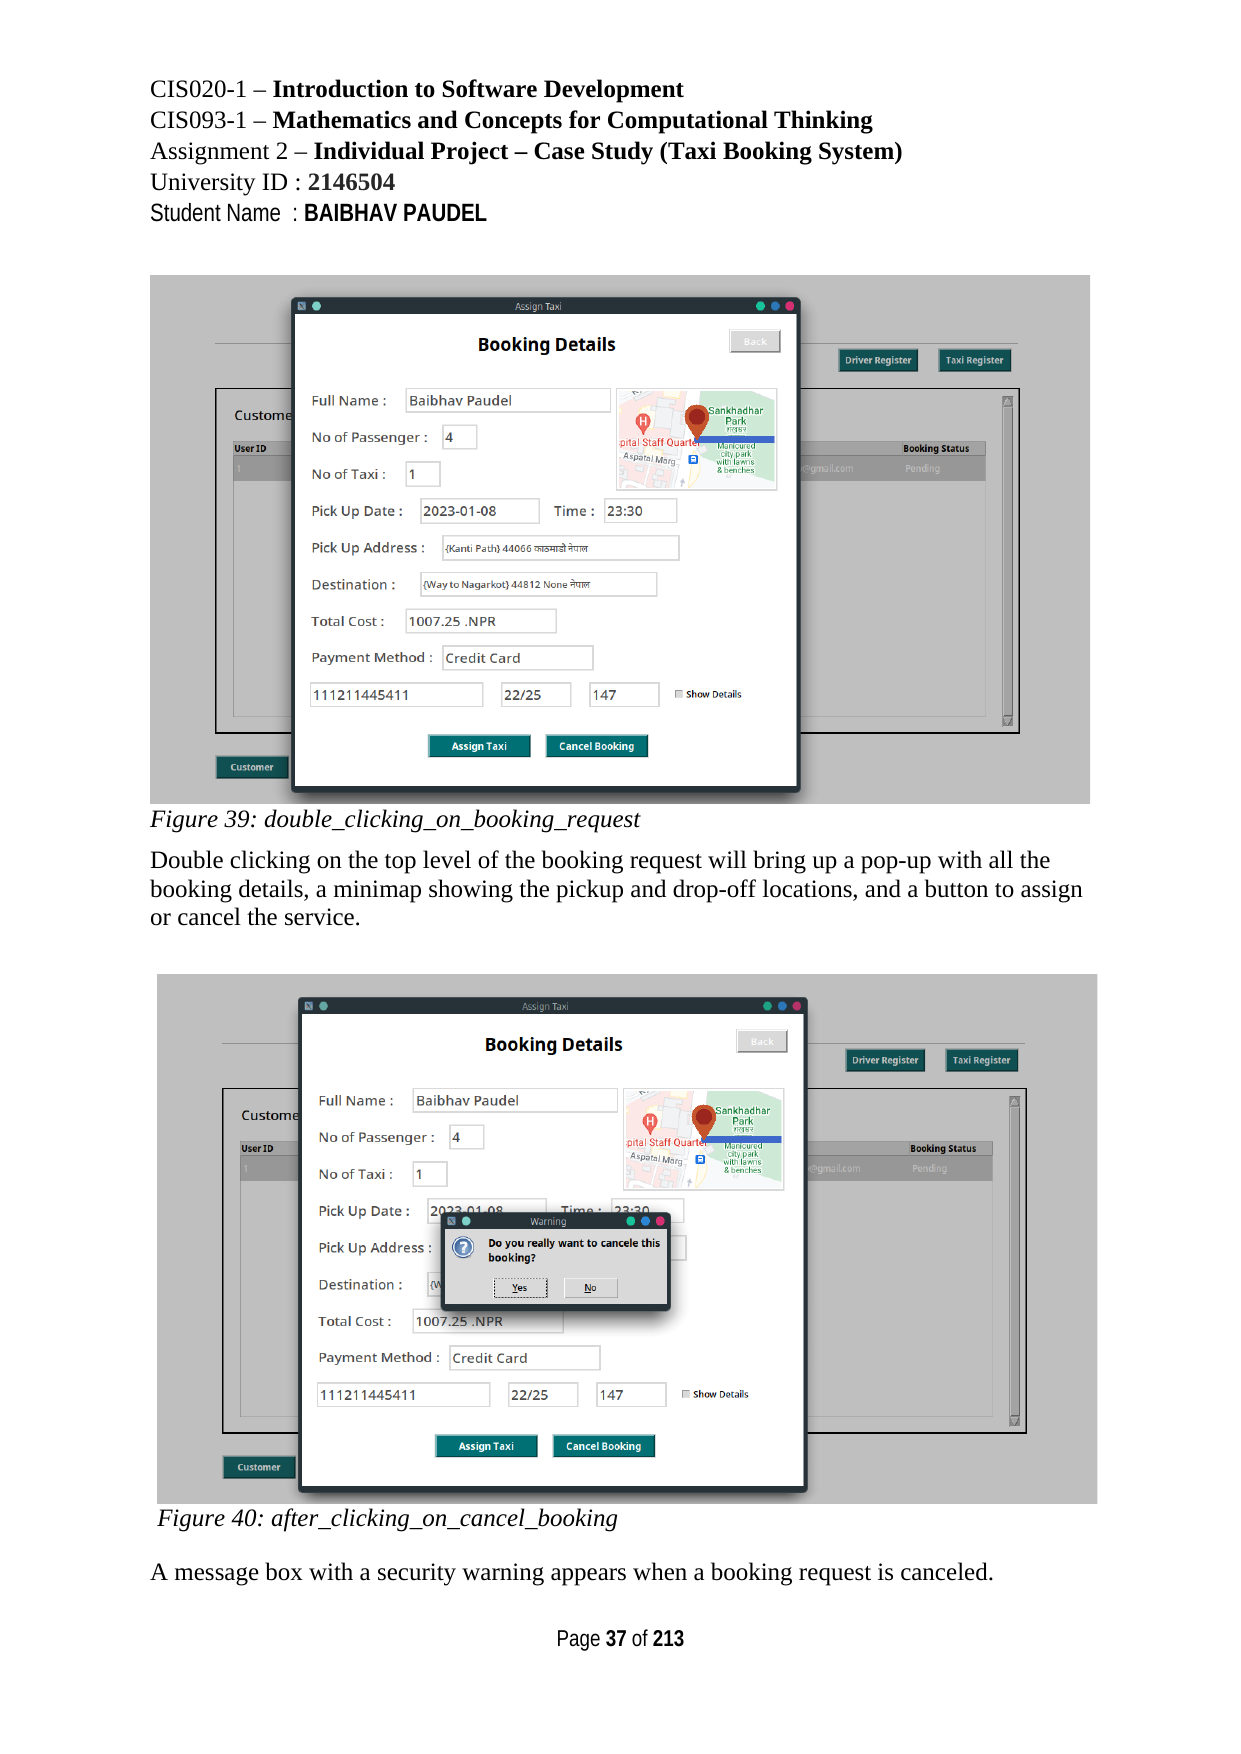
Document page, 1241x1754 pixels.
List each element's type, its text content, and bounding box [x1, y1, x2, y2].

text Double clicking on the top level of the booking request will bring up a pop-up with all the booking details, a minimap showing the pickup and drop-off locations, and a button to assign or cancel the service. [150, 845, 1090, 931]
picture [150, 275, 1091, 804]
picture [157, 974, 1098, 1504]
